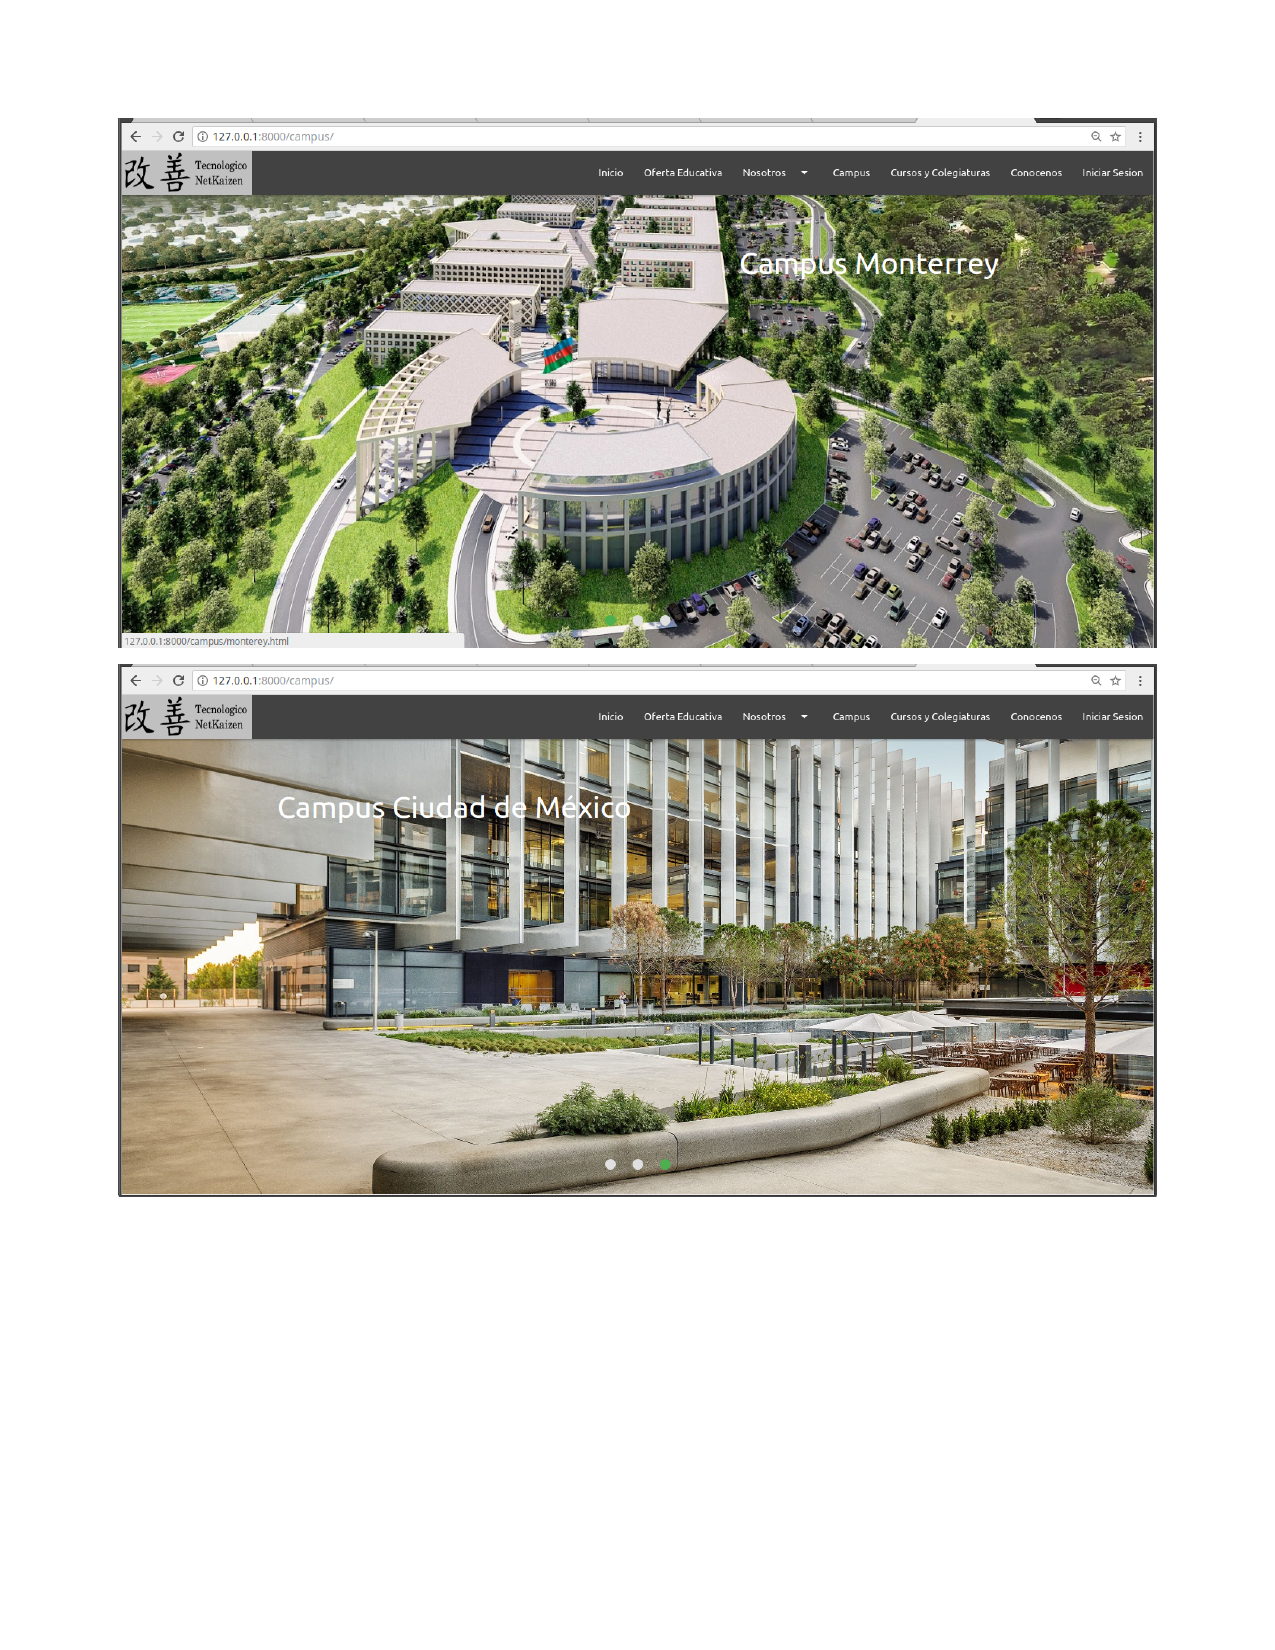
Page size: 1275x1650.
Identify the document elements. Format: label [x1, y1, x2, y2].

picture [118, 118, 1157, 648]
picture [118, 664, 1157, 1197]
